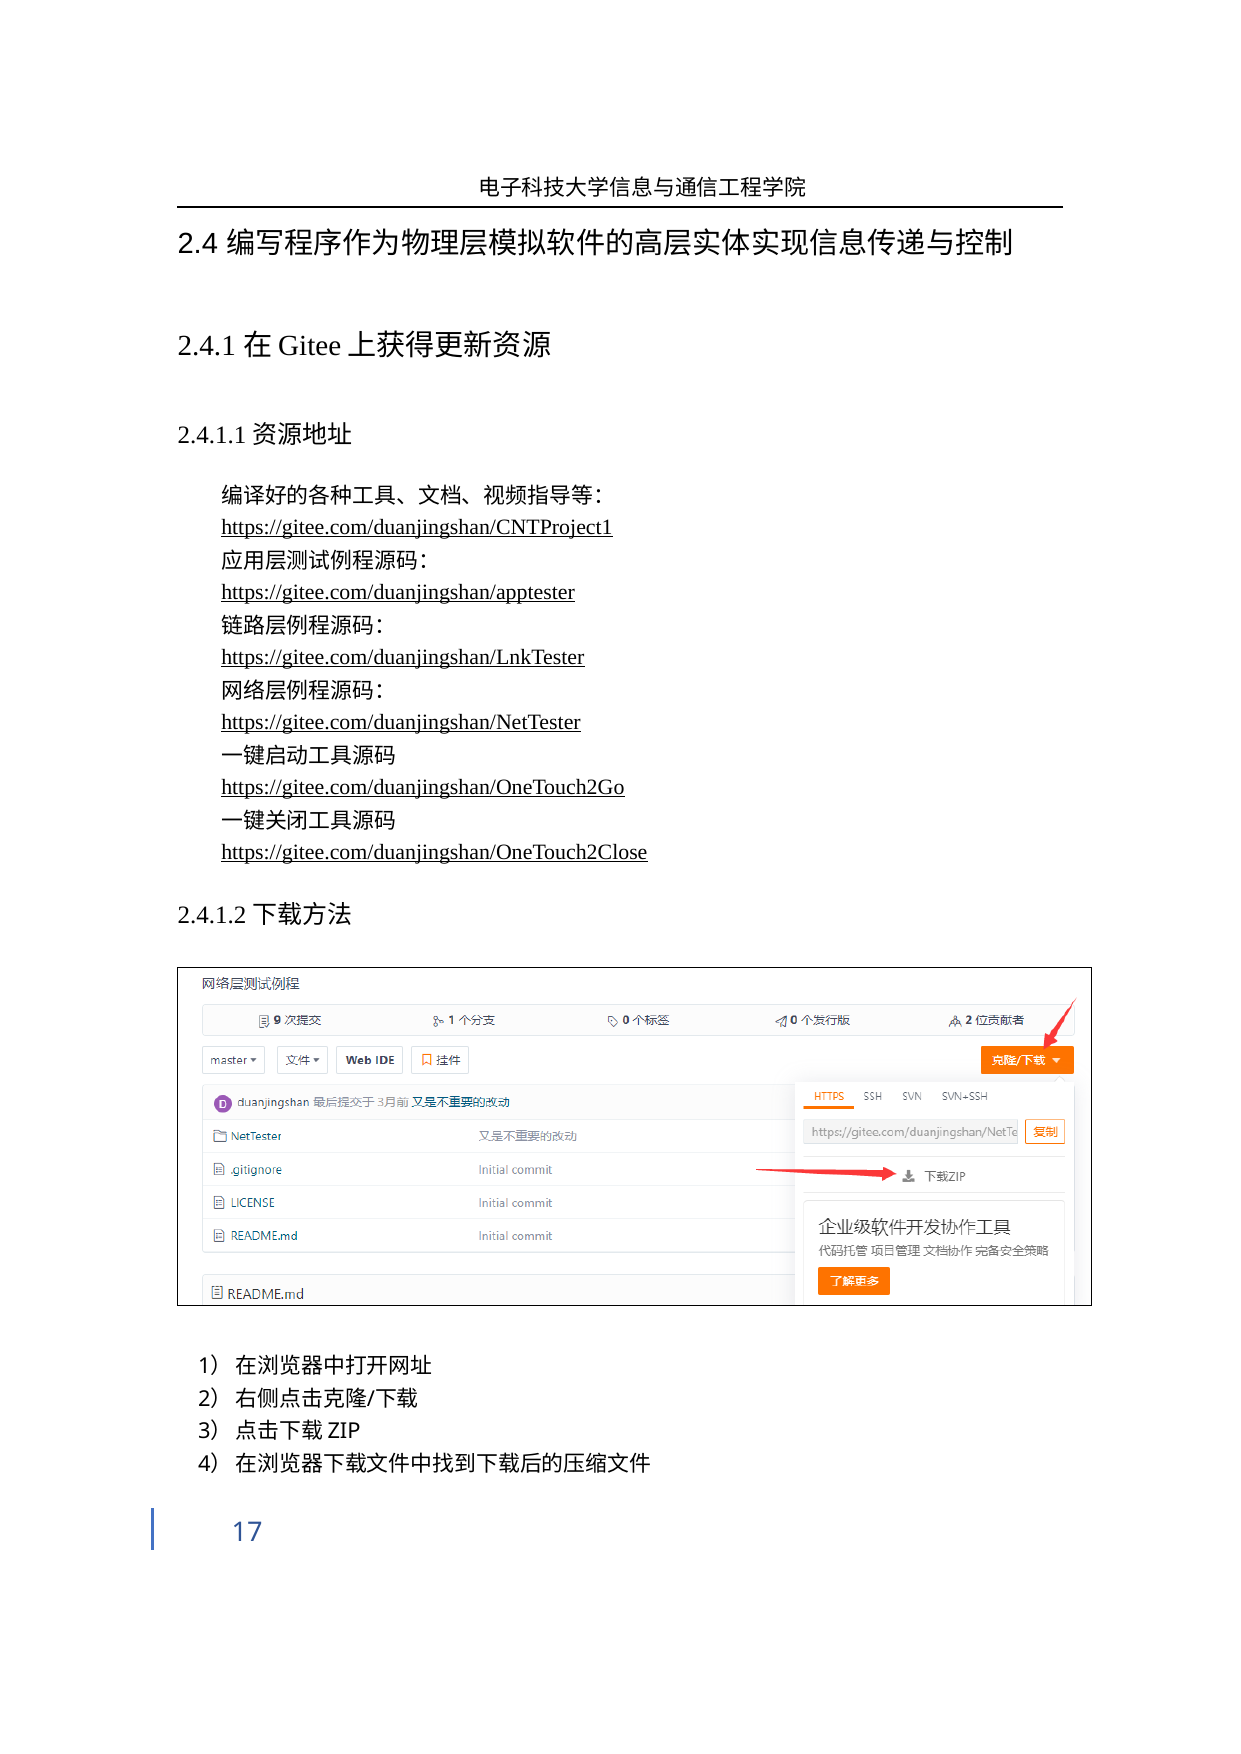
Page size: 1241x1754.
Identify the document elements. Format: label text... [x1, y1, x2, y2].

text https://gitee.com/duanjingshan/LnkTester [177, 640, 1063, 673]
text 编译好的各种工具、文档、视频指导等： [177, 478, 1063, 510]
text https://gitee.com/duanjingshan/OneTouch2Close [177, 835, 1063, 868]
text https://gitee.com/duanjingshan/OneTouch2Go [177, 770, 1063, 803]
text 一键启动工具源码 [177, 738, 1063, 770]
list 右侧点击克隆/下载 [198, 1380, 1063, 1413]
text 应用层测试例程源码： [177, 543, 1063, 575]
subtitle 下载方法 [177, 880, 1063, 945]
list 在浏览器下载文件中找到下载后的压缩文件 [198, 1445, 1063, 1478]
text https://gitee.com/duanjingshan/apptester [177, 575, 1063, 608]
subtitle 在Gitee上获得更新资源 [177, 310, 1063, 375]
picture [178, 968, 1091, 1305]
text https://gitee.com/duanjingshan/NetTester [177, 705, 1063, 738]
text 链路层例程源码： [177, 608, 1063, 640]
list 在浏览器中打开网址 [198, 1348, 1063, 1380]
subtitle 资源地址 [177, 400, 1063, 465]
text 网络层例程源码： [177, 673, 1063, 705]
text https://gitee.com/duanjingshan/CNTProject1 [177, 510, 1063, 543]
subtitle 编写程序作为物理层模拟软件的高层实体实现信息传递与控制 [177, 208, 1063, 273]
text 一键关闭工具源码 [177, 803, 1063, 835]
list 点击下载ZIP [198, 1413, 1063, 1445]
